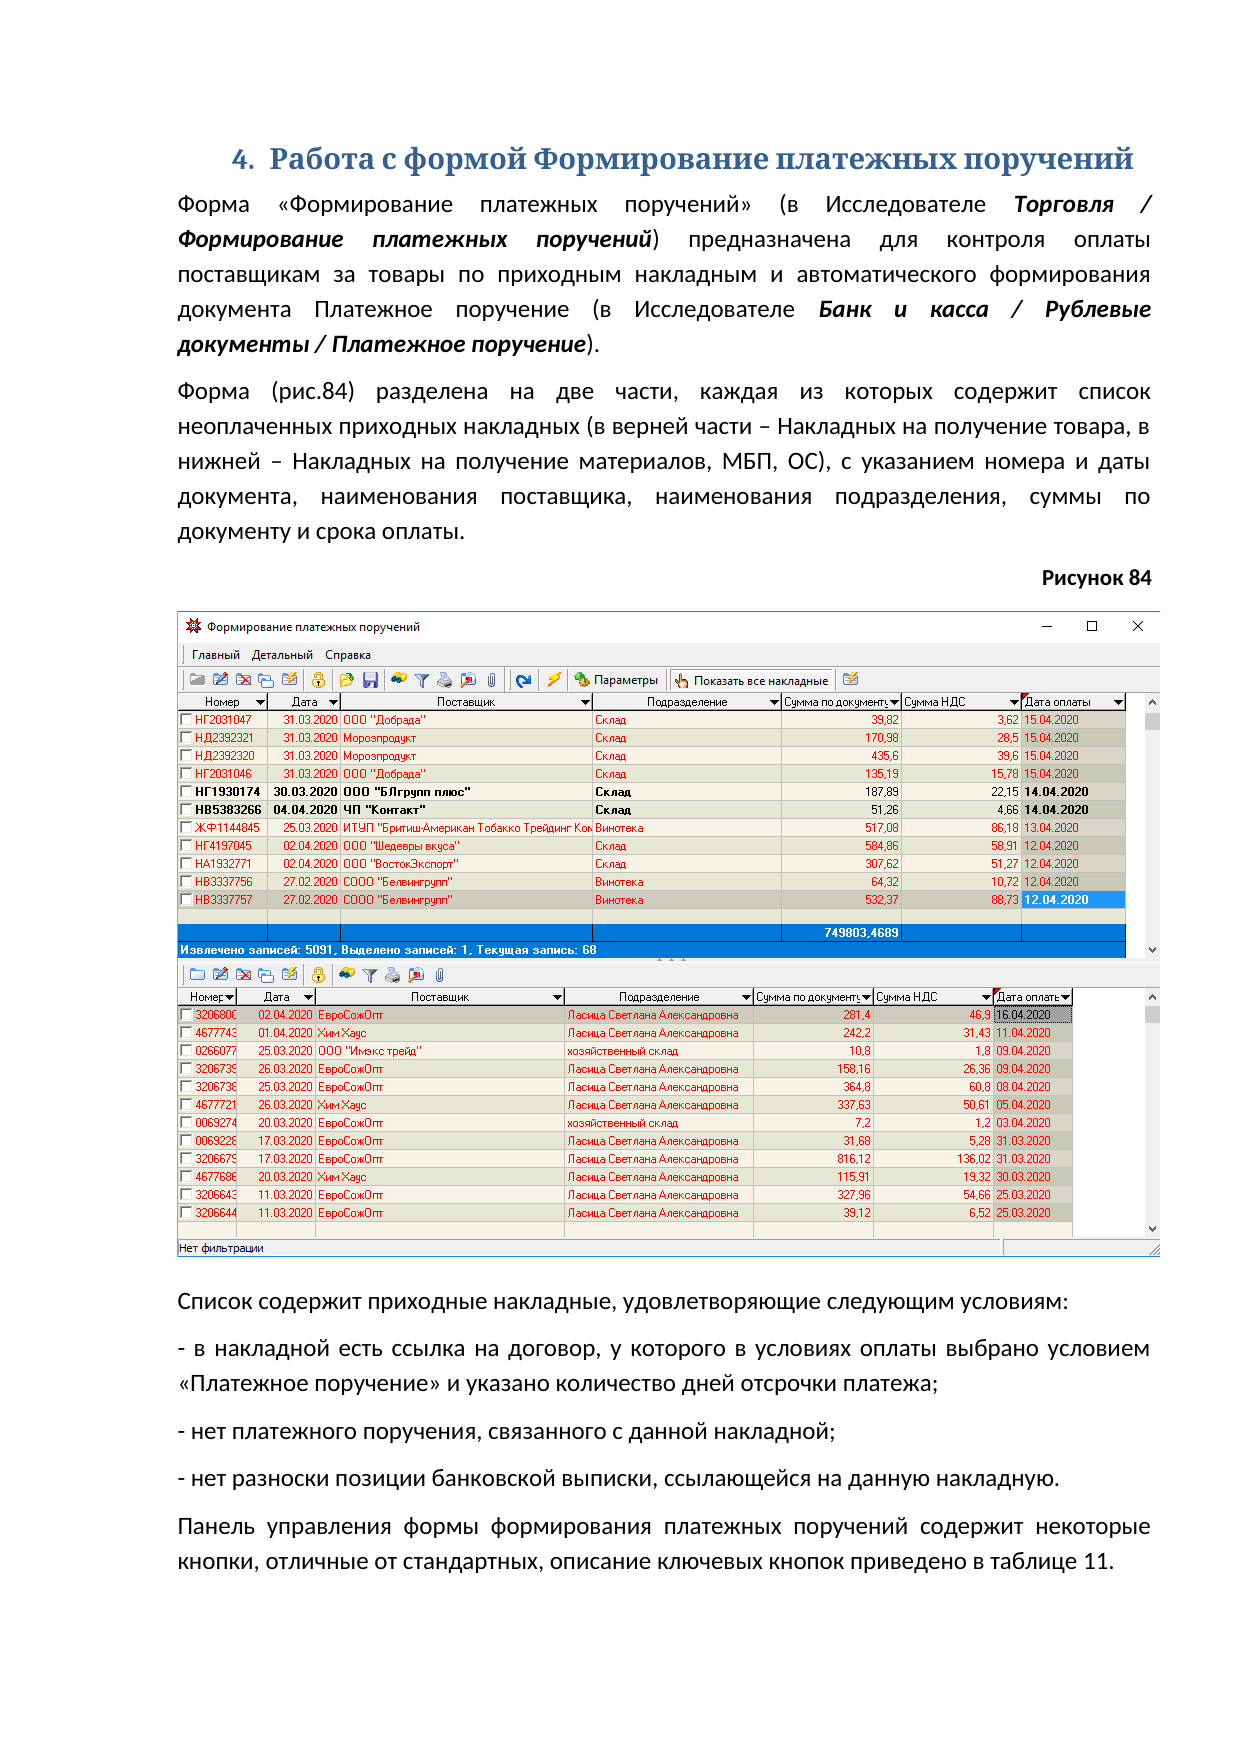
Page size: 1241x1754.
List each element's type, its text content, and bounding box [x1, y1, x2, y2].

text - нет платежного поручения, связанного с данной накладной; [177, 1415, 1152, 1446]
text Рисунок 84 [177, 563, 1152, 591]
text Панель управления формы формирования платежных поручений содержит некоторые кнопки, отличные от стандартных, описание ключевых кнопок приведено в таблице 11. [177, 1510, 1152, 1576]
text Форма (рис.84) разделена на две части, каждая из которых содержит список неоплаченных приходных накладных (в верней части – Накладных на получение товара, в нижней – Накладных на получение материалов, МБП, ОС), с указанием номера и даты документа, наименования поставщика, наименования подразделения, суммы по документу и срока оплаты. [177, 375, 1152, 546]
text - нет разноски позиции банковской выписки, ссылающейся на данную накладную. [177, 1462, 1152, 1493]
text Форма «Формирование платежных поручений» (в Исследователе Торговля / Формирование платежных поручений) предназначена для контроля оплаты поставщикам за товары по приходным накладным и автоматического формирования документа Платежное поручение (в Исследователе Банк и касса / Рублевые документы / Платежное поручение). [177, 188, 1152, 358]
subtitle Работа с формой Формирование платежных поручений [215, 143, 1152, 177]
picture [177, 611, 1160, 1257]
text Список содержит приходные накладные, удовлетворяющие следующим условиям: [177, 1285, 1152, 1316]
text - в накладной есть ссылка на договор, у которого в условиях оплаты выбрано условием «Платежное поручение» и указано количество дней отсрочки платежа; [177, 1332, 1152, 1398]
